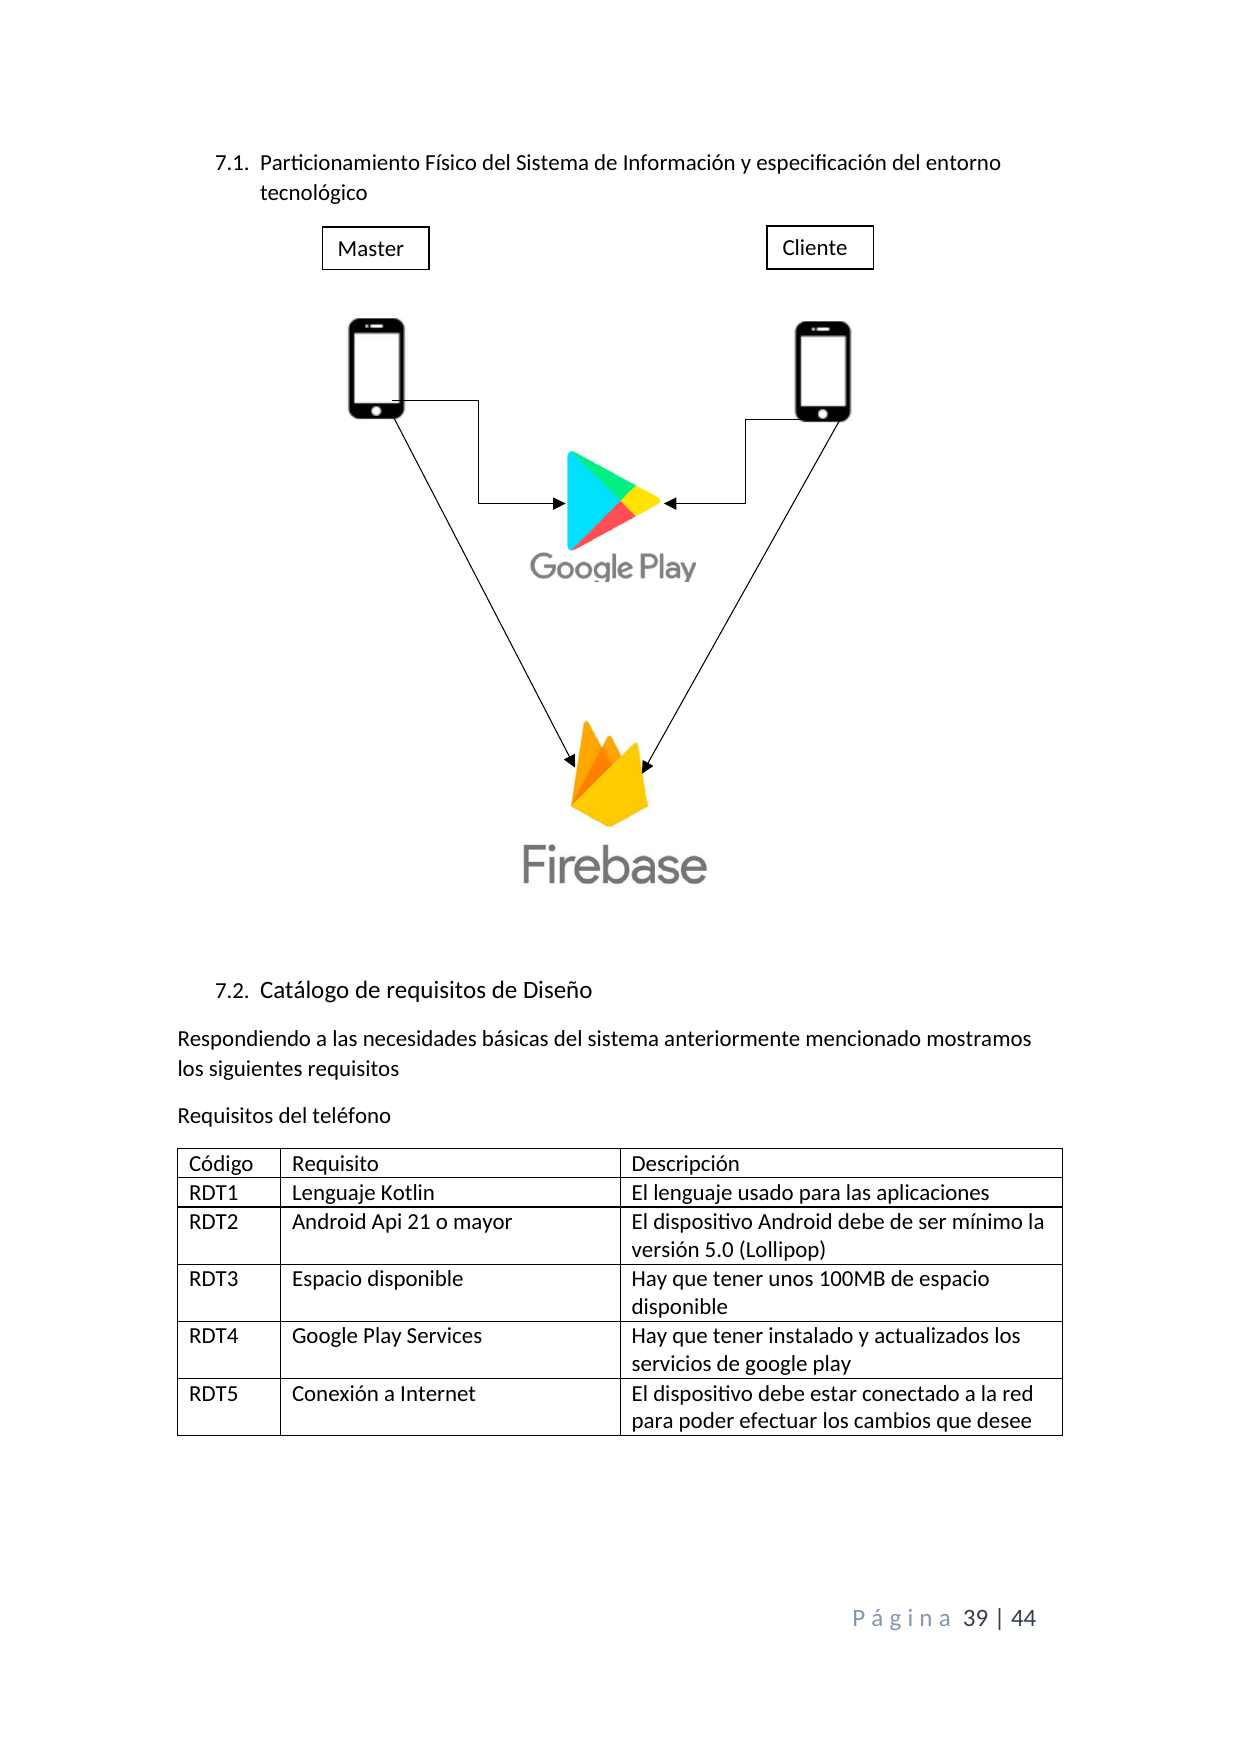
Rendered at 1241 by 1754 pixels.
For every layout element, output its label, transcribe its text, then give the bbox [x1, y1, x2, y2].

table_cell Espacio disponible [281, 1265, 620, 1321]
table_header Descripción [621, 1149, 1062, 1177]
table_cell RDT4 [178, 1322, 280, 1378]
table_cell RDT2 [178, 1208, 280, 1263]
table_cell RDT3 [178, 1265, 280, 1321]
table_cell Google Play Services [281, 1322, 620, 1378]
picture [301, 295, 449, 457]
table_header Requisito [281, 1149, 620, 1177]
table_cell Lenguaje Kotlin [281, 1178, 620, 1206]
table_cell El dispositivo Android debe de ser mínimo la versión 5.0 (Lollipop) [621, 1208, 1062, 1263]
table_cell Conexión a Internet [281, 1379, 620, 1435]
picture [521, 451, 696, 580]
text Requisitos del teléfono [177, 1101, 1063, 1129]
text Respondiendo a las necesidades básicas del sistema anteriormente mencionado mostramos los siguientes requisitos [177, 1024, 1063, 1082]
table_cell Hay que tener unos 100MB de espacio disponible [621, 1265, 1062, 1321]
table_cell Hay que tener instalado y actualizados los servicios de google play [621, 1322, 1062, 1378]
list Catálogo de requisitos de Diseño [215, 975, 1063, 1005]
picture [496, 703, 719, 904]
table_cell RDT5 [178, 1379, 280, 1435]
table_cell RDT1 [178, 1178, 280, 1206]
table_cell Android Api 21 o mayor [281, 1208, 620, 1263]
table_cell El dispositivo debe estar conectado a la red para poder efectuar los cambios que desee [621, 1379, 1062, 1435]
picture [748, 298, 896, 460]
list Particionamiento Físico del Sistema de Información y especificación del entorno tecnológico [215, 148, 1063, 206]
table_cell El lenguaje usado para las aplicaciones [621, 1178, 1062, 1206]
table_header Código [178, 1149, 280, 1177]
